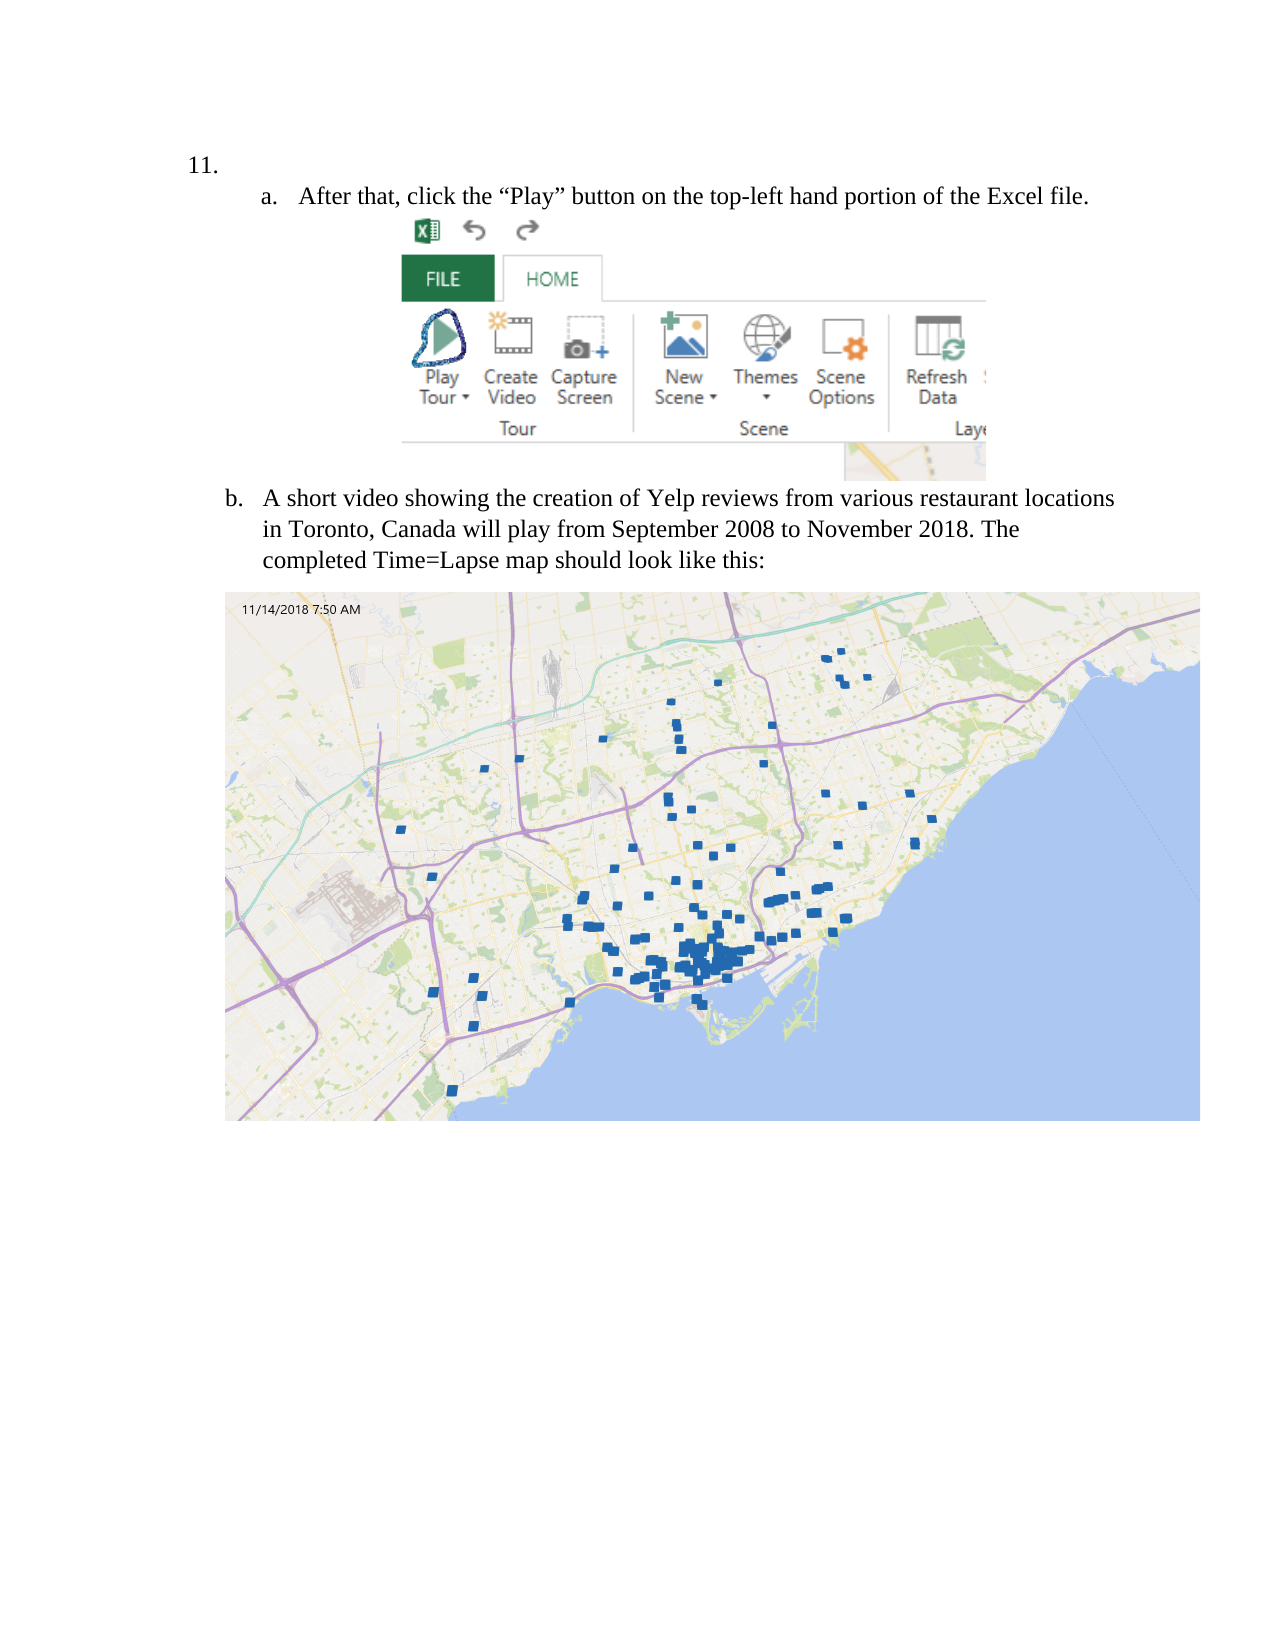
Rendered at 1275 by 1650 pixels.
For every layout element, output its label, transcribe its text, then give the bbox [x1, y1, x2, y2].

picture [225, 592, 1200, 1121]
list A short video showing the creation of Yelp reviews from various restaurant locations in Toronto, Canada will play from September 2008 to November 2018. The completed Time=Lapse map should look like this: [225, 483, 1125, 574]
picture [401, 212, 987, 481]
